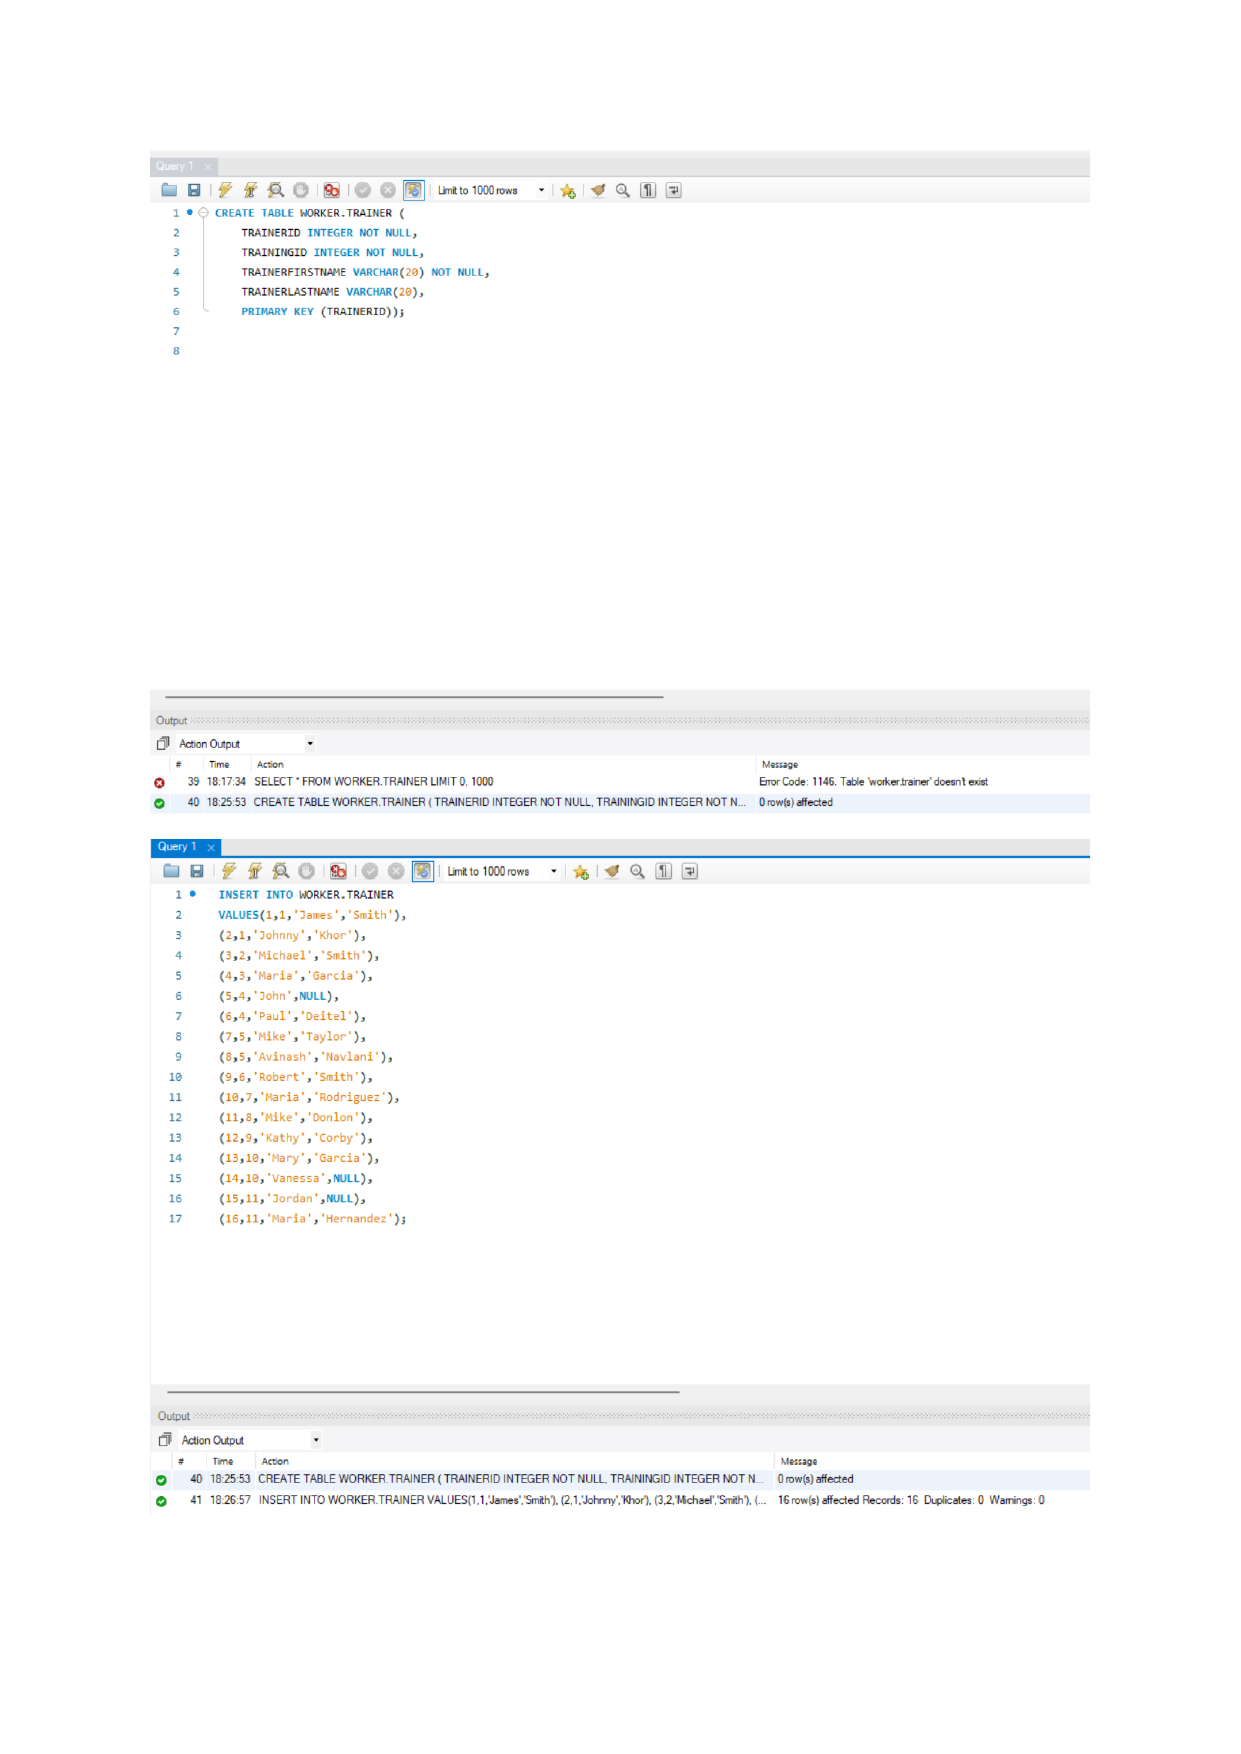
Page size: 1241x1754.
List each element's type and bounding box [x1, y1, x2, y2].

picture [150, 150, 1091, 814]
picture [150, 839, 1091, 1516]
